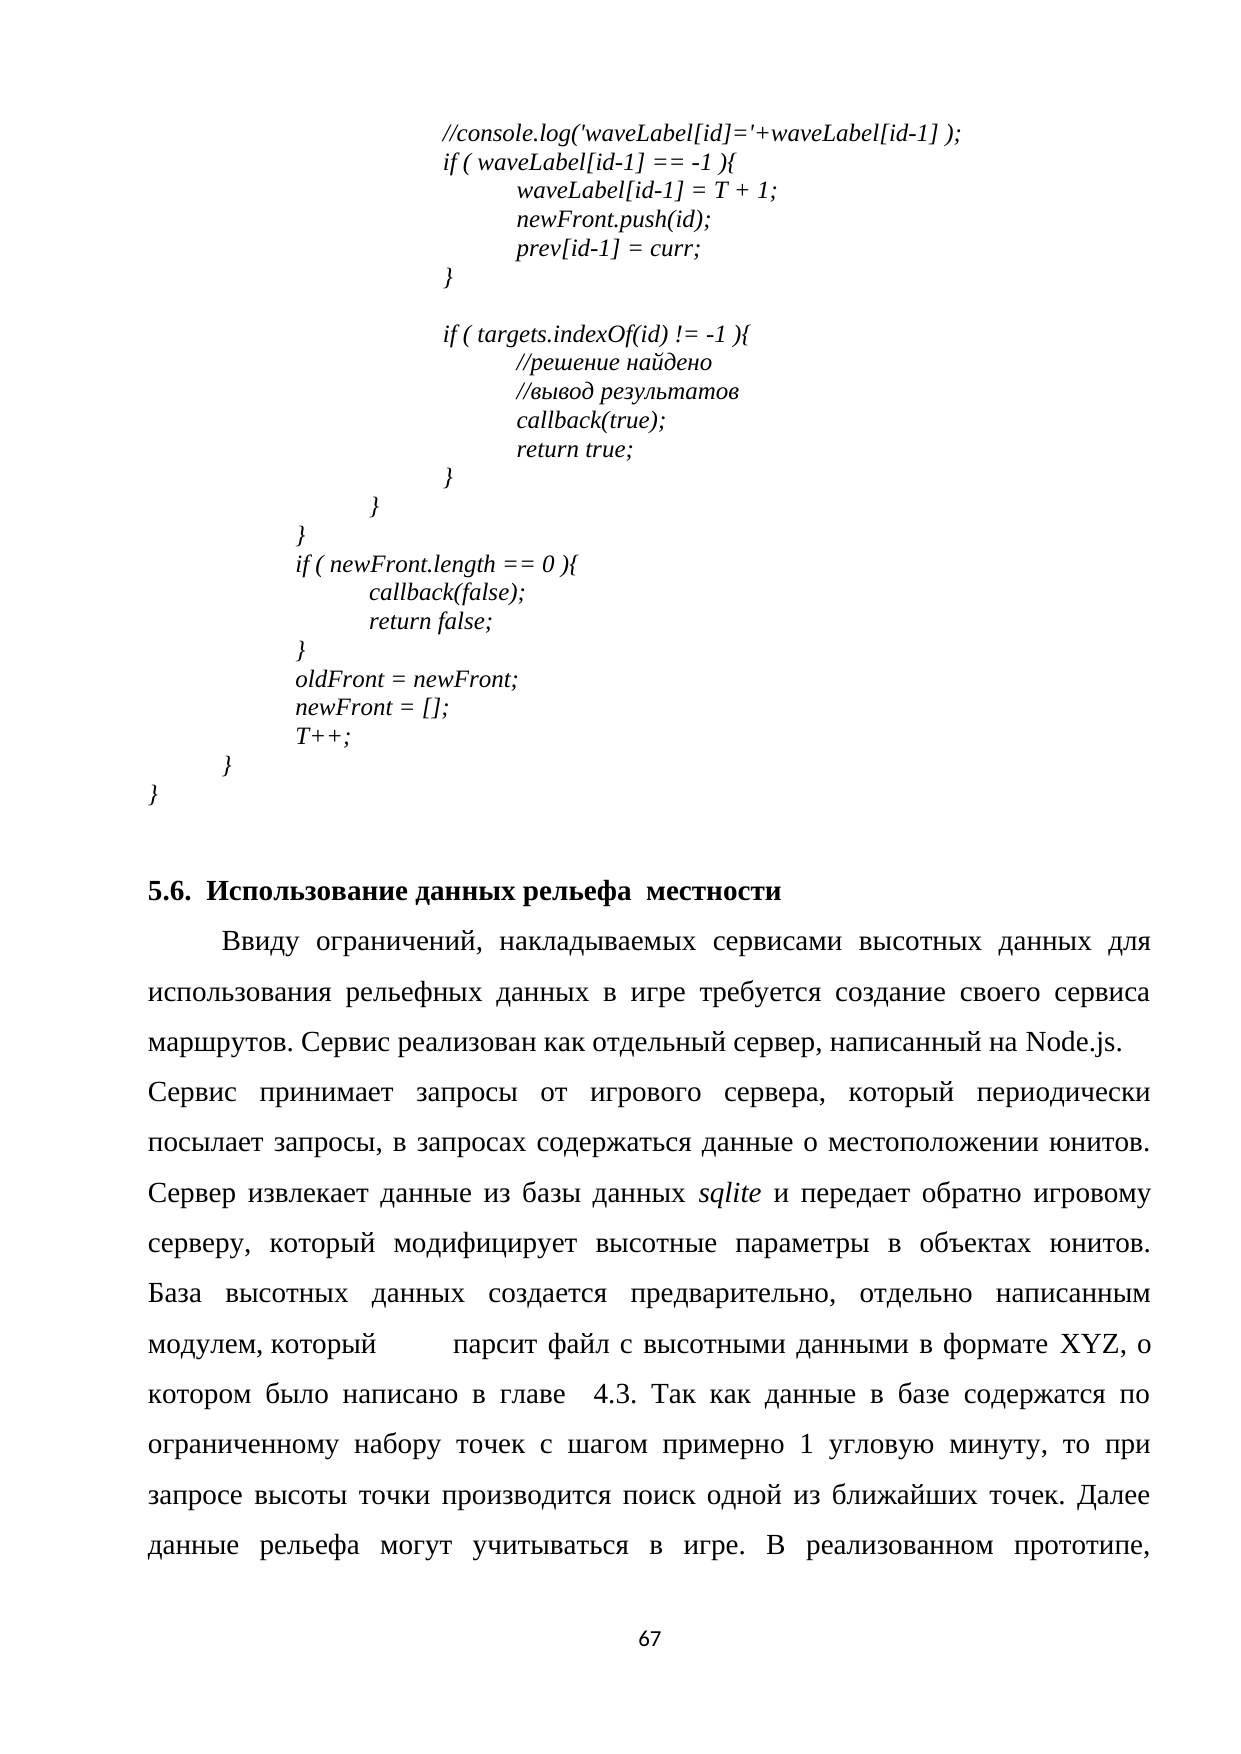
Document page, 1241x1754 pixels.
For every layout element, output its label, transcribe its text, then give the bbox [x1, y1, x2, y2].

text if ( newFront.length == 0 ){ [148, 549, 1152, 577]
text newFront = []; [148, 692, 1152, 721]
text } [148, 491, 1152, 520]
text } [148, 750, 1152, 779]
text callback(true); [148, 405, 1152, 434]
text callback(false); [148, 577, 1152, 606]
text } [148, 520, 1152, 549]
text } [148, 635, 1152, 664]
text waveLabel[id-1] = T + 1; [148, 176, 1152, 204]
text 5.6. Использование данных рельефа местности [148, 873, 1152, 907]
text //решение найдено [148, 347, 1152, 376]
text return false; [148, 606, 1152, 635]
text //console.log('waveLabel[id]='+waveLabel[id-1] ); [148, 118, 1152, 147]
text return true; [148, 434, 1152, 462]
text T++; [148, 721, 1152, 750]
text //вывод результатов [148, 376, 1152, 405]
text Ввиду ограничений, накладываемых сервисами высотных данных для использования рельефных данных в игре требуется создание своего сервиса маршрутов. Сервис реализован как отдельный сервер, написанный на Node.js. [148, 923, 1152, 1057]
text newFront.push(id); [148, 204, 1152, 233]
text } [148, 262, 1152, 291]
text oldFront = newFront; [148, 664, 1152, 692]
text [148, 1074, 1152, 1561]
text } [148, 779, 1152, 807]
text prev[id-1] = curr; [148, 233, 1152, 262]
text if ( targets.indexOf(id) != -1 ){ [148, 319, 1152, 347]
text if ( waveLabel[id-1] == -1 ){ [148, 147, 1152, 176]
text } [148, 462, 1152, 491]
